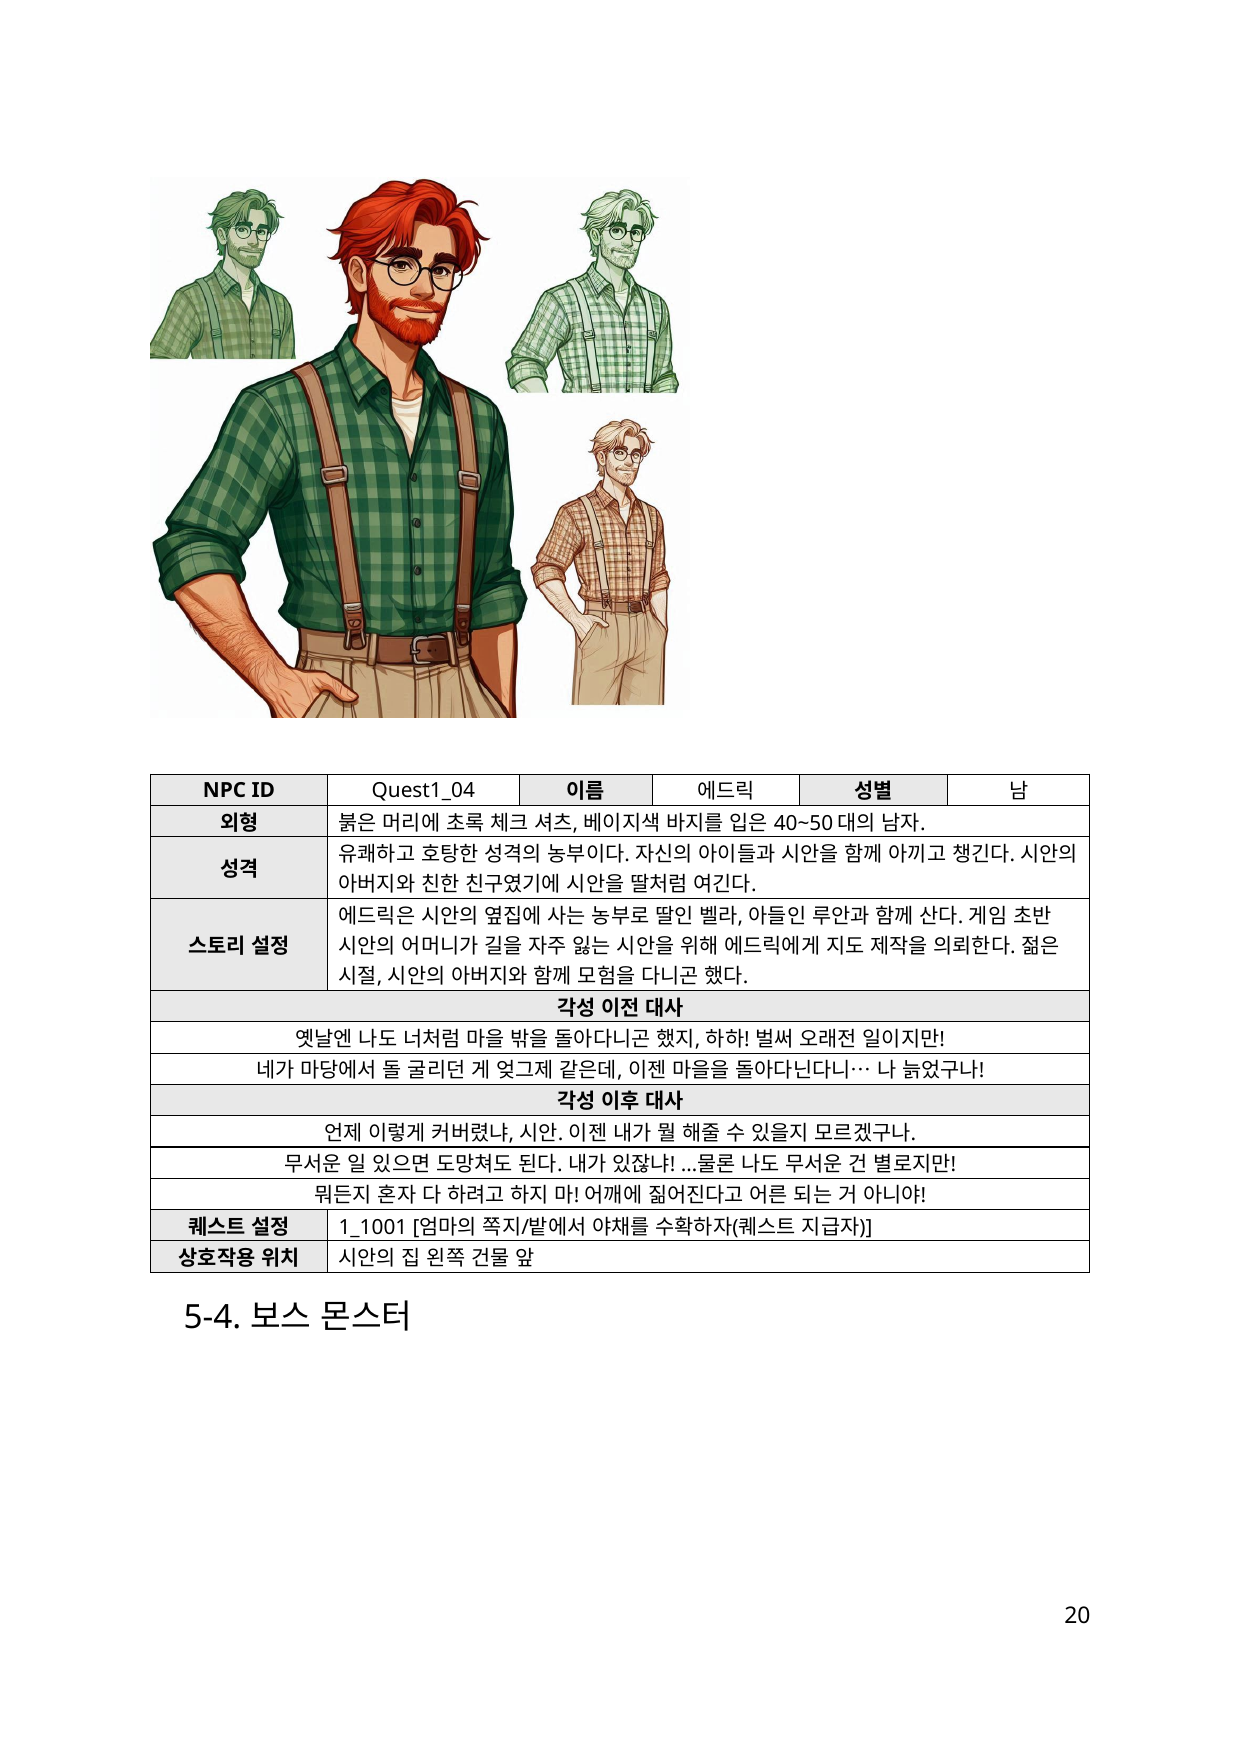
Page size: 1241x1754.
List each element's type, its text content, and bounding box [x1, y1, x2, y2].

table_cell 시안의 집 왼쪽 건물 앞 [328, 1241, 1089, 1272]
table_cell 유쾌하고 호탕한 성격의 농부이다. 자신의 아이들과 시안을 함께 아끼고 챙긴다. 시안의 아버지와 친한 친구였기에 시안을 딸처럼 여긴다. [328, 837, 1089, 898]
subtitle 5-4. 보스 몬스터 [150, 1289, 1090, 1338]
table_cell 에드릭은 시안의 옆집에 사는 농부로 딸인 벨라, 아들인 루안과 함께 산다. 게임 초반 시안의 어머니가 길을 자주 잃는 시안을 위해 에드릭에게 지도 제작을 의뢰한다. 젊은 시절, 시안의 아버지와 함께 모험을 다니곤 했다. [328, 899, 1089, 990]
table_cell 언제 이렇게 커버렸냐, 시안. 이젠 내가 뭘 해줄 수 있을지 모르겠구나. [151, 1116, 1089, 1146]
table_cell 1_1001 [엄마의 쪽지/밭에서 야채를 수확하자(퀘스트 지급자)] [328, 1210, 1089, 1240]
table_cell 각성 이전 대사 [151, 991, 1089, 1021]
table_cell 퀘스트 설정 [151, 1210, 327, 1240]
table_header 남 [948, 775, 1089, 805]
table_header 성별 [800, 775, 947, 805]
table_header Quest1_04 [328, 775, 519, 805]
table_cell 성격 [151, 837, 327, 898]
table_header NPC ID [151, 775, 327, 805]
table_cell 각성 이후 대사 [151, 1085, 1089, 1115]
picture [150, 177, 691, 718]
table_cell 외형 [151, 806, 327, 836]
table_cell 뭐든지 혼자 다 하려고 하지 마! 어깨에 짊어진다고 어른 되는 거 아니야! [151, 1179, 1089, 1209]
table_cell 옛날엔 나도 너처럼 마을 밖을 돌아다니곤 했지, 하하! 벌써 오래전 일이지만! [151, 1022, 1089, 1052]
table_cell 상호작용 위치 [151, 1241, 327, 1272]
table_cell 스토리 설정 [151, 899, 327, 990]
table_cell 붉은 머리에 초록 체크 셔츠, 베이지색 바지를 입은 40~50대의 남자. [328, 806, 1089, 836]
table_header 에드릭 [653, 775, 799, 805]
table_cell 네가 마당에서 돌 굴리던 게 엊그제 같은데, 이젠 마을을 돌아다닌다니… 나 늙었구나! [151, 1054, 1089, 1084]
table_cell 무서운 일 있으면 도망쳐도 된다. 내가 있잖냐! …물론 나도 무서운 건 별로지만! [151, 1148, 1089, 1178]
table_header 이름 [520, 775, 652, 805]
